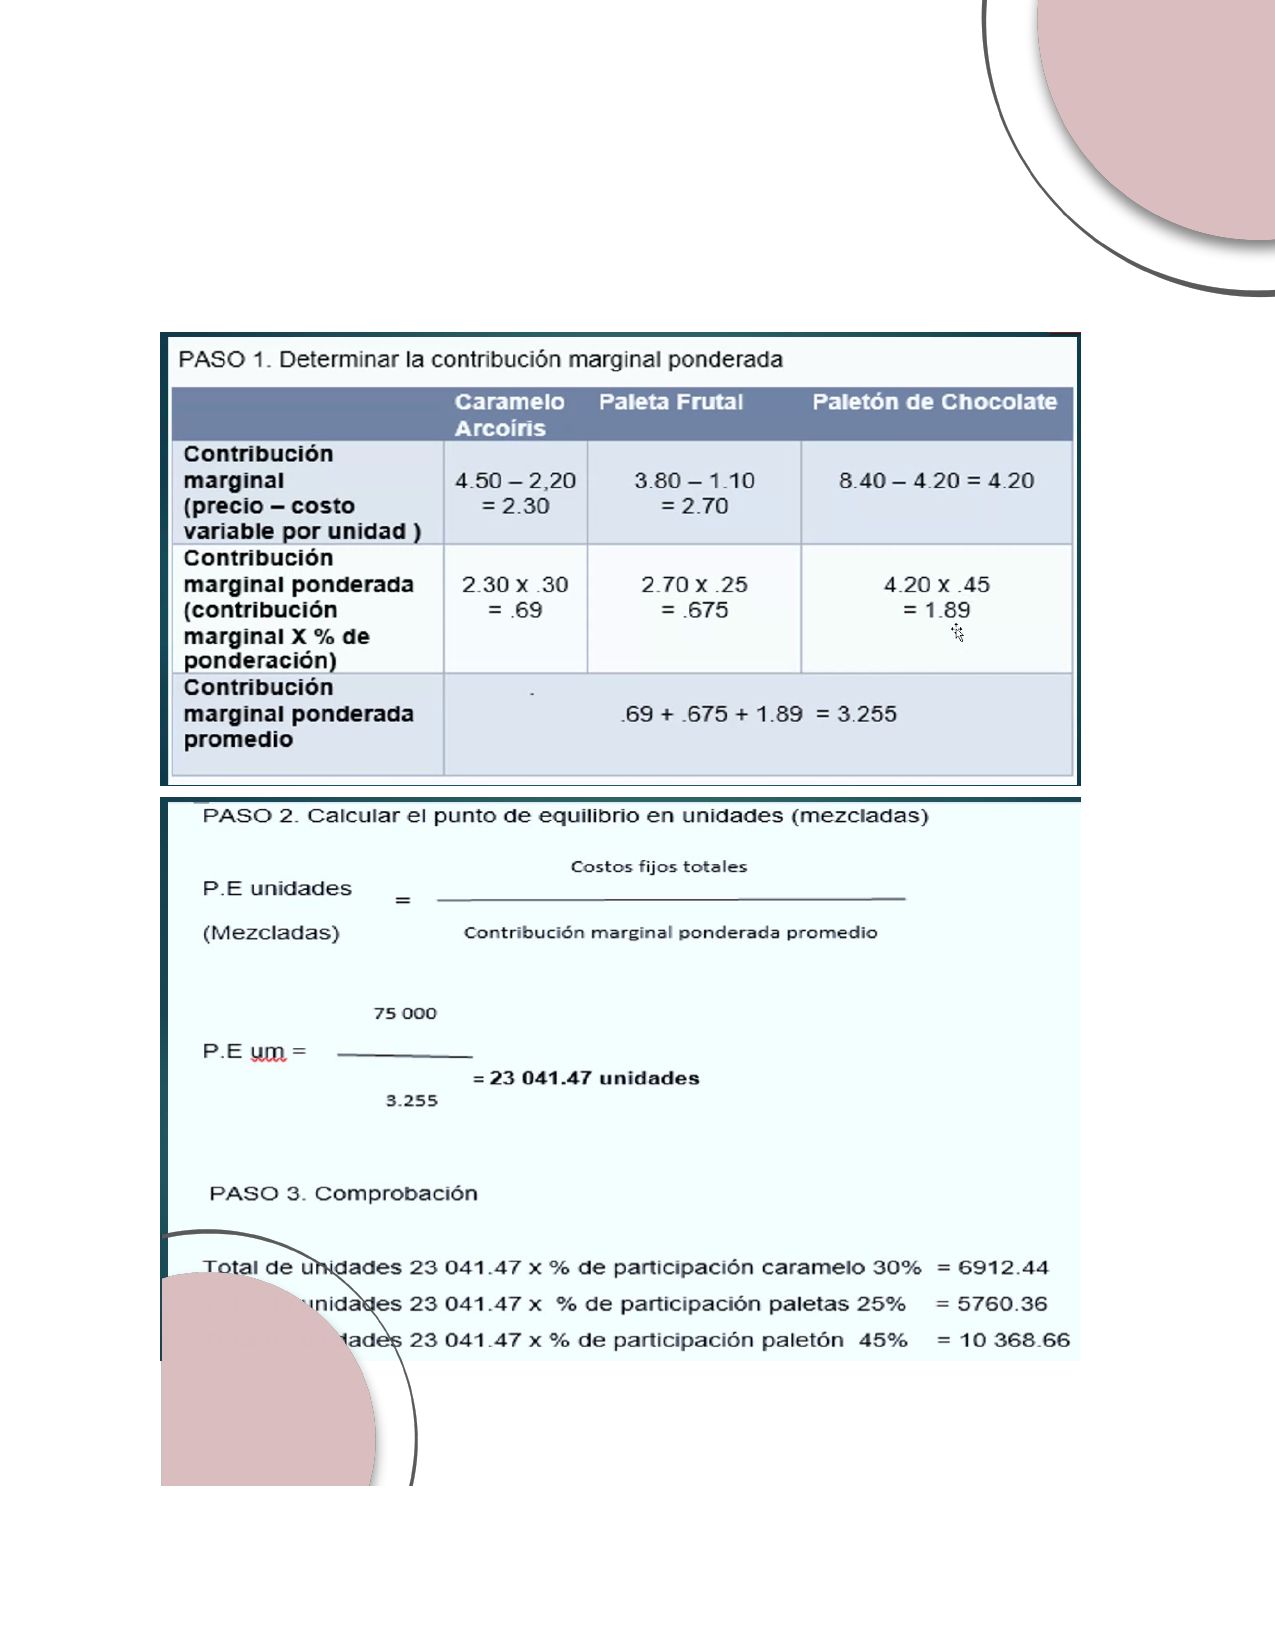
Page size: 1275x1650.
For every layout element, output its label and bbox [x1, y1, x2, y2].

picture [160, 332, 1081, 786]
picture [968, 0, 1275, 300]
picture [152, 797, 1081, 1493]
